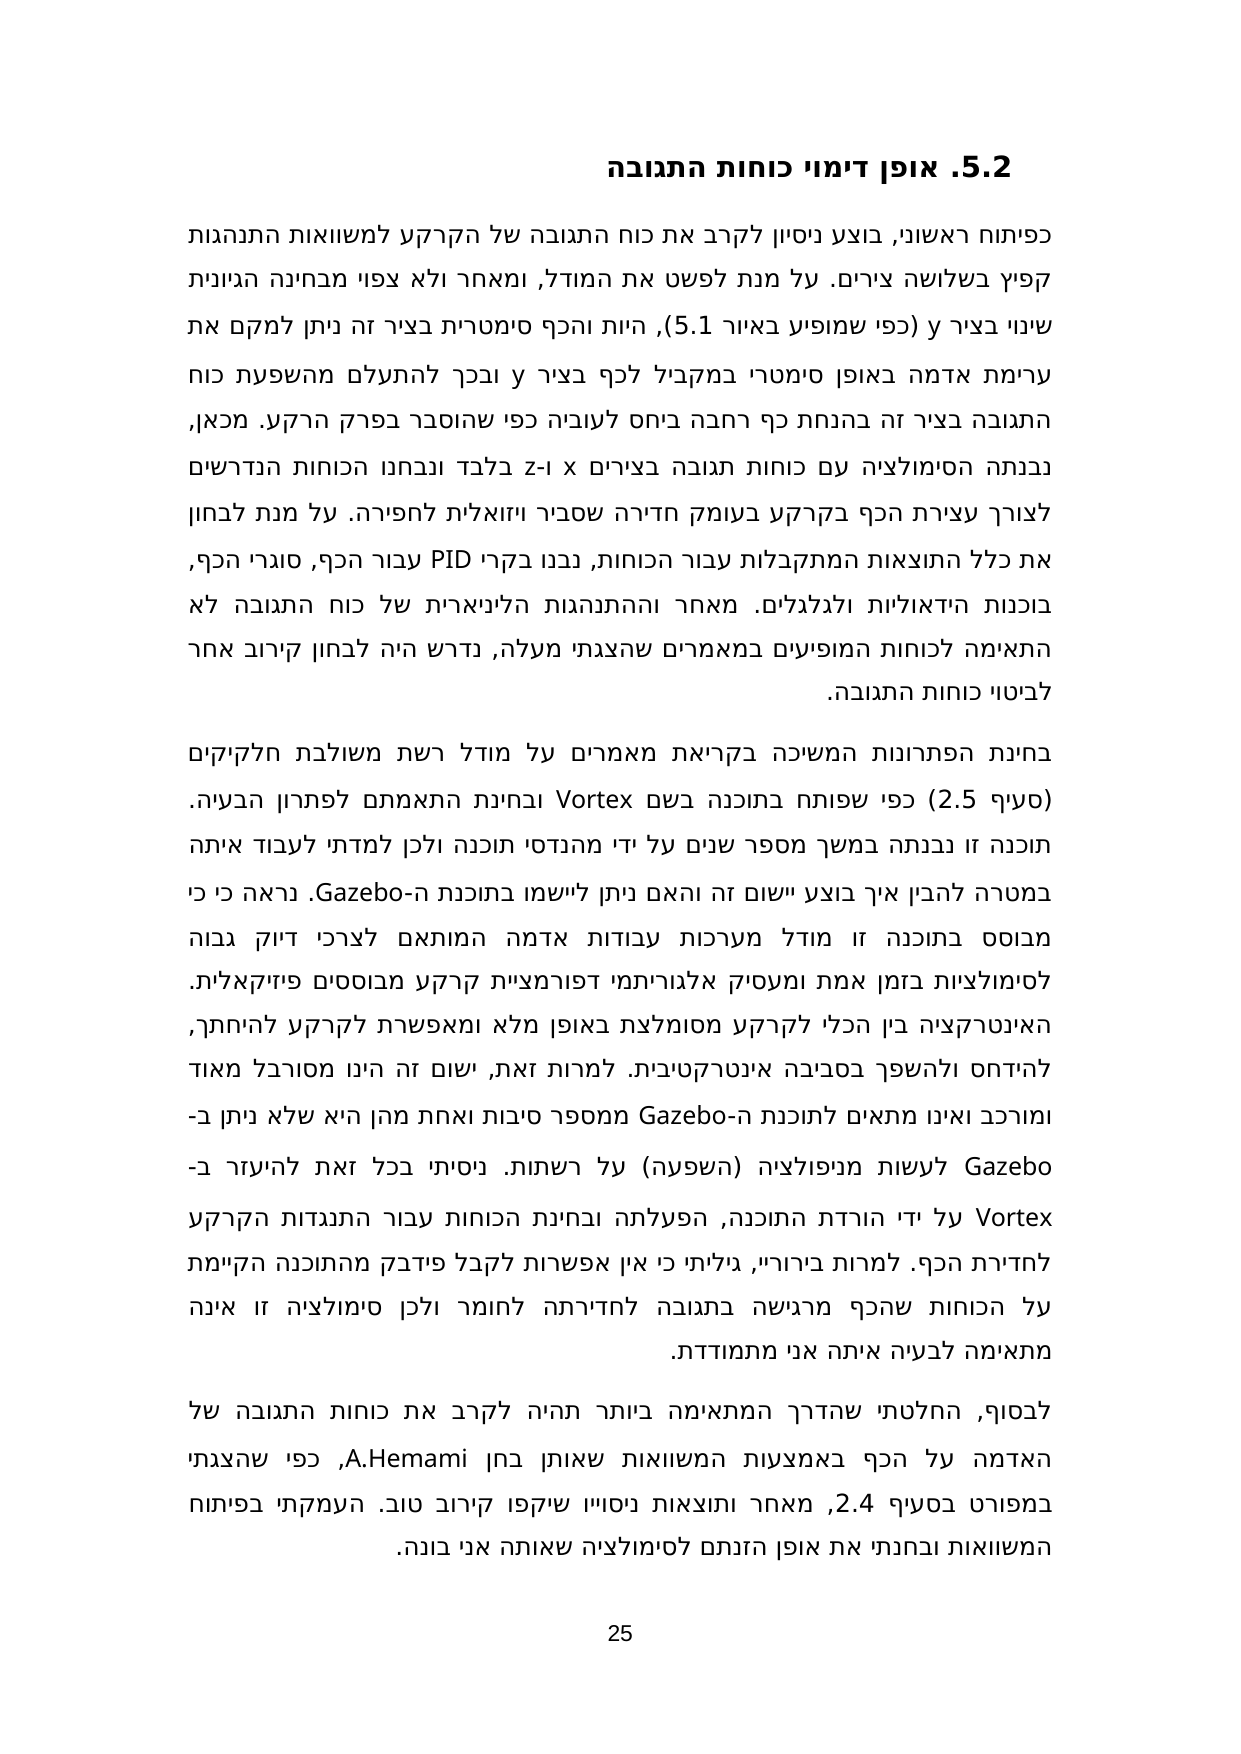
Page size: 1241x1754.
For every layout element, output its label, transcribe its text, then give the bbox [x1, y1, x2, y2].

text בחינת הפתרונות המשיכה בקריאת מאמרים על מודל רשת משולבת חלקיקים (סעיף 2.5) כפי שפותח בתוכנה בשם Vortex ובחינת התאמתם לפתרון הבעיה. תוכנה זו נבנתה במשך מספר שנים על ידי מהנדסי תוכנה ולכן למדתי לעבוד איתה במטרה להבין איך בוצע יישום זה והאם ניתן ליישמו בתוכנת ה-Gazebo. נראה כי כי מבוסס בתוכנה זו מודל מערכות עבודות אדמה המותאם לצרכי דיוק גבוה לסימולציות בזמן אמת ומעסיק אלגוריתמי דפורמציית קרקע מבוססים פיזיקאלית. האינטרקציה בין הכלי לקרקע מסומלצת באופן מלא ומאפשרת לקרקע להיחתך, להידחס ולהשפך בסביבה אינטרקטיבית. למרות זאת, ישום זה הינו מסורבל מאוד ומורכב ואינו מתאים לתוכנת ה-Gazebo ממספר סיבות ואחת מהן היא שלא ניתן ב-Gazebo לעשות מניפולציה (השפעה) על רשתות. ניסיתי בכל זאת להיעזר ב- Vortex על ידי הורדת התוכנה, הפעלתה ובחינת הכוחות עבור התנגדות הקרקע לחדירת הכף. למרות בירוריי, גיליתי כי אין אפשרות לקבל פידבק מהתוכנה הקיימת על הכוחות שהכף מרגישה בתגובה לחדירתה לחומר ולכן סימולציה זו אינה מתאימה לבעיה איתה אני מתמודדת. [187, 738, 1053, 1365]
text לבסוף, החלטתי שהדרך המתאימה ביותר תהיה לקרב את כוחות התגובה של האדמה על הכף באמצעות המשוואות שאותן בחן A.Hemami, כפי שהצגתי במפורט בסעיף 2.4, מאחר ותוצאות ניסוייו שיקפו קירוב טוב. העמקתי בפיתוח המשוואות ובחנתי את אופן הזנתם לסימולציה שאותה אני בונה. [187, 1396, 1053, 1562]
text 5.2. אופן דימוי כוחות התגובה [187, 150, 1012, 184]
text כפיתוח ראשוני, בוצע ניסיון לקרב את כוח התגובה של הקרקע למשוואות התנהגות קפיץ בשלושה צירים. על מנת לפשט את המודל, ומאחר ולא צפוי מבחינה הגיונית שינוי בציר y (כפי שמופיע באיור 5.1), היות והכף סימטרית בציר זה ניתן למקם את ערימת אדמה באופן סימטרי במקביל לכף בציר y ובכך להתעלם מהשפעת כוח התגובה בציר זה בהנחת כף רחבה ביחס לעוביה כפי שהוסבר בפרק הרקע. מכאן, נבנתה הסימולציה עם כוחות תגובה בצירים x ו-z בלבד ונבחנו הכוחות הנדרשים לצורך עצירת הכף בקרקע בעומק חדירה שסביר ויזואלית לחפירה. על מנת לבחון את כלל התוצאות המתקבלות עבור הכוחות, נבנו בקרי PID עבור הכף, סוגרי הכף, בוכנות הידאוליות ולגלגלים. מאחר וההתנהגות הליניארית של כוח התגובה לא התאימה לכוחות המופיעים במאמרים שהצגתי מעלה, נדרש היה לבחון קירוב אחר לביטוי כוחות התגובה. [187, 221, 1053, 707]
